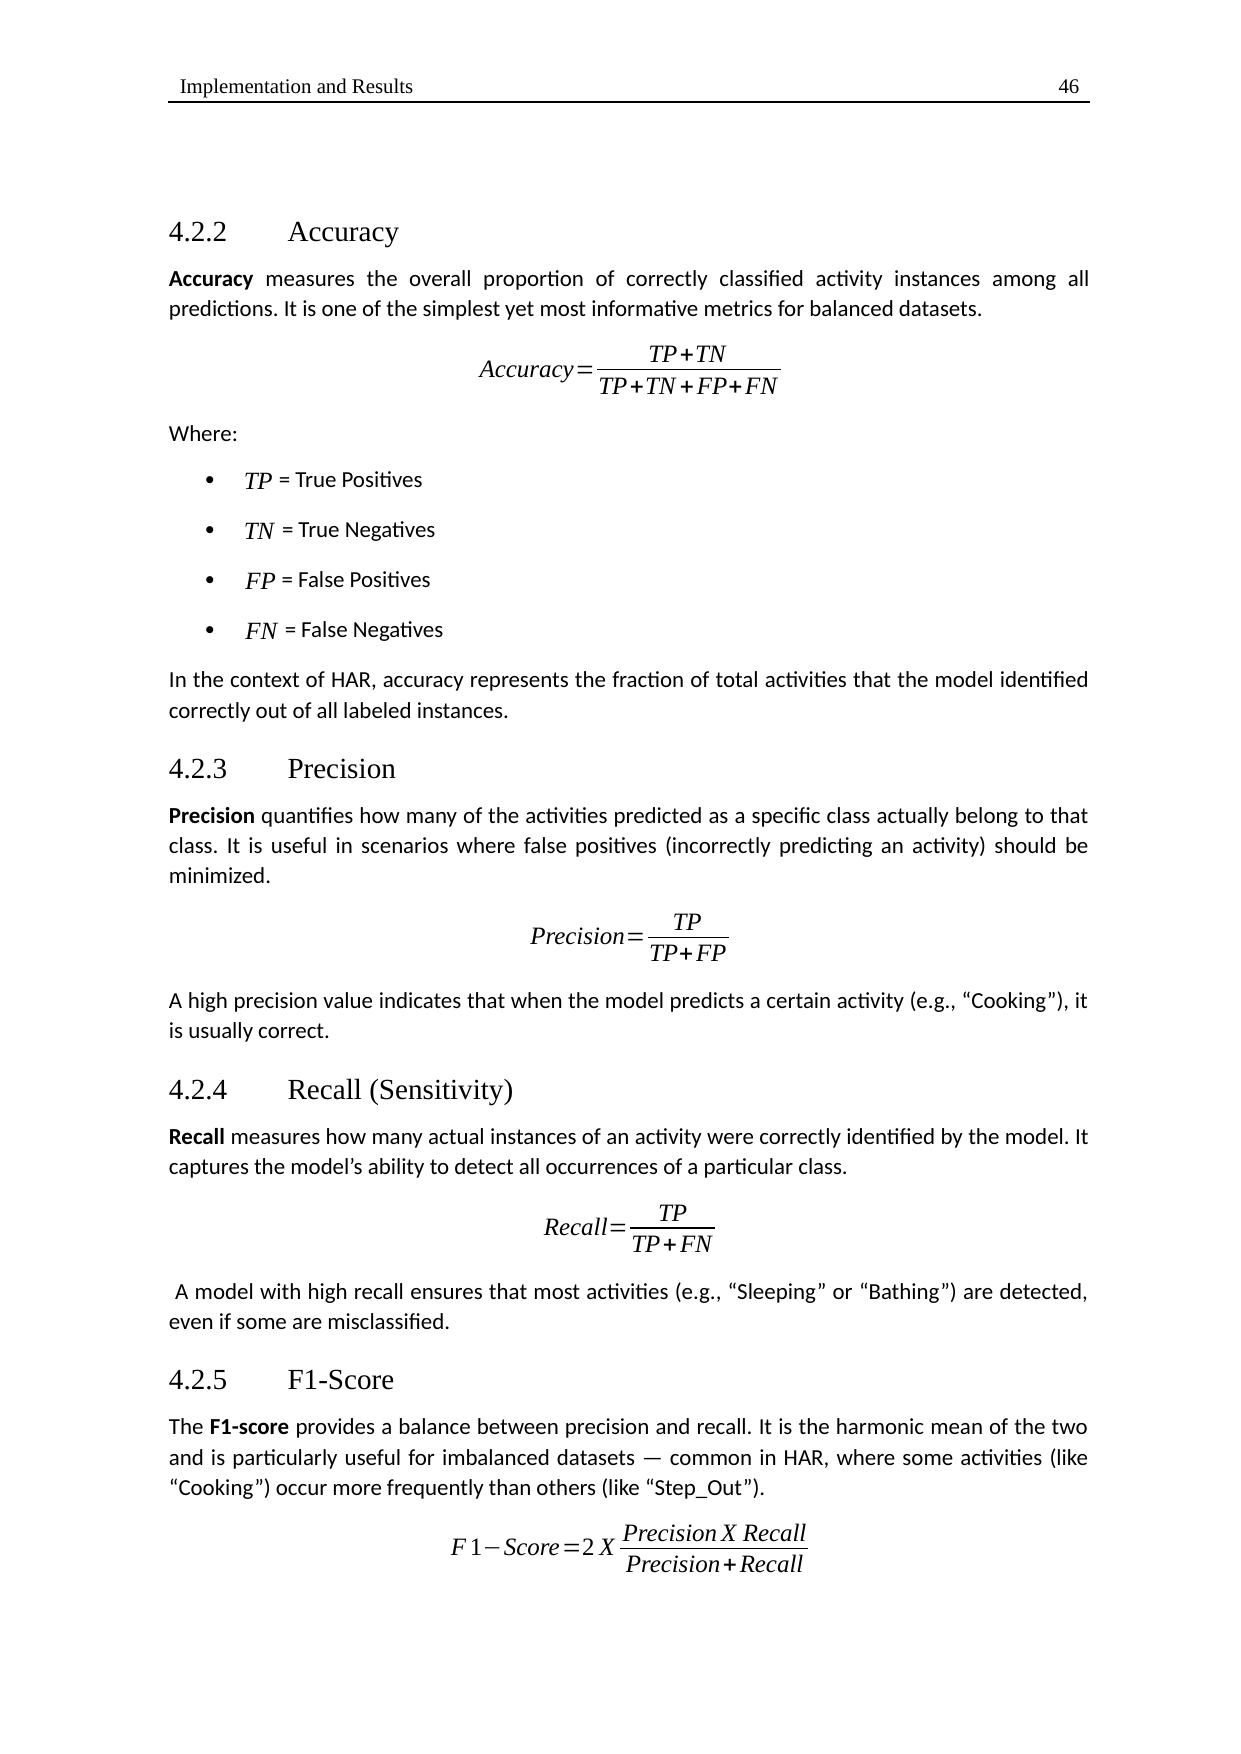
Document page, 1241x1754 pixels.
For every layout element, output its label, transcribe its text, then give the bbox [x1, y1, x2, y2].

text Precision quantifies how many of the activities predicted as a specific class actually belong to that class. It is useful in scenarios where false positives (incorrectly predicting an activity) should be minimized. [169, 801, 1090, 890]
text The F1-score provides a balance between precision and recall. It is the harmonic mean of the two and is particularly useful for imbalanced datasets — common in HAR, where some activities (like “Cooking”) occur more frequently than others (like “Step_Out”). [169, 1412, 1090, 1501]
text Accuracy measures the overall proportion of correctly classified activity instances among all predictions. It is one of the simplest yet most informative metrics for balanced datasets. [169, 264, 1090, 322]
subtitle Precision [169, 751, 1090, 784]
text Where: [169, 419, 1090, 447]
text A model with high recall ensures that most activities (e.g., “Sleeping” or “Bathing”) are detected, even if some are misclassified. [169, 1277, 1090, 1335]
text In the context of HAR, accuracy represents the fraction of total activities that the model identified correctly out of all labeled instances. [169, 666, 1090, 724]
text Recall measures how many actual instances of an activity were correctly identified by the model. It captures the model’s ability to detect all occurrences of a particular class. [169, 1122, 1090, 1180]
text A high precision value indicates that when the model predicts a certain activity (e.g., “Cooking”), it is usually correct. [169, 986, 1090, 1044]
list = False Positives [206, 566, 1090, 597]
subtitle Recall (Sensitivity) [169, 1072, 1090, 1105]
list = True Negatives [206, 516, 1090, 547]
list = False Negatives [206, 616, 1090, 647]
subtitle Accuracy [169, 214, 1090, 247]
subtitle F1-Score [169, 1362, 1090, 1396]
list = True Positives [206, 466, 1090, 497]
